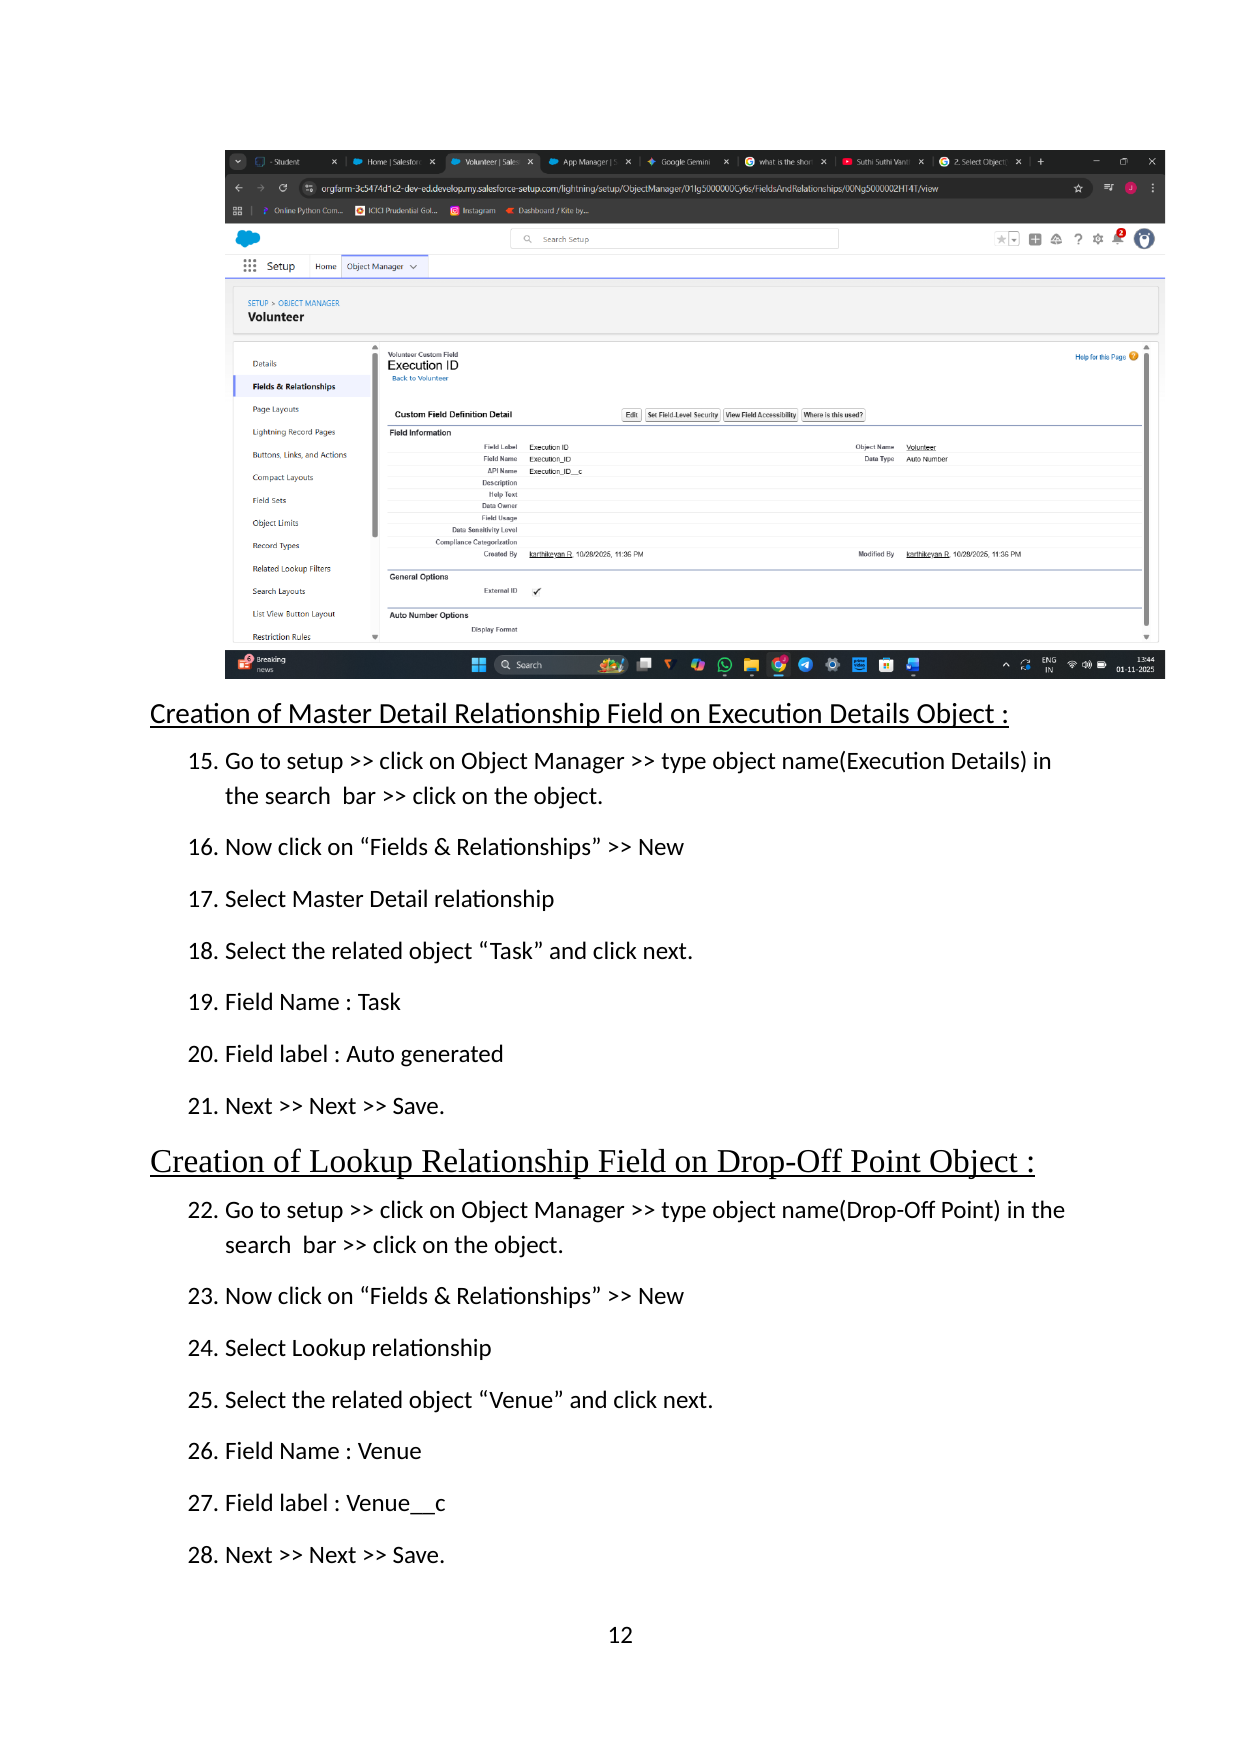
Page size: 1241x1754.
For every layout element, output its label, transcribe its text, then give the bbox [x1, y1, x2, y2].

list Select the related object “Task” and click next. [187, 935, 1090, 965]
subtitle Creation of Master Detail Relationship Field on Execution Details Object : [150, 696, 1090, 731]
list Next >> Next >> Save. [187, 1090, 1090, 1120]
subtitle Creation of Lookup Relationship Field on Drop-Off Point Object : [150, 1141, 1090, 1180]
list Now click on “Fields & Relationships” >> New [187, 831, 1090, 862]
list Next >> Next >> Save. [187, 1539, 1090, 1569]
list Select Lookup relationship [187, 1332, 1090, 1363]
list Go to setup >> click on Object Manager >> type object name(Drop-Off Point) in the search bar >> click on the object. [187, 1194, 1090, 1259]
list Field label : Auto generated [187, 1038, 1090, 1069]
list Go to setup >> click on Object Manager >> type object name(Execution Details) in the search bar >> click on the object. [187, 745, 1090, 810]
list Field Name : Task [187, 986, 1090, 1017]
list Now click on “Fields & Relationships” >> New [187, 1281, 1090, 1311]
list Select Master Detail relationship [187, 883, 1090, 914]
list Field Name : Venue [187, 1436, 1090, 1466]
list Field label : Venue__c [187, 1487, 1090, 1518]
picture [225, 150, 1166, 679]
list Select the related object “Venue” and click next. [187, 1384, 1090, 1414]
